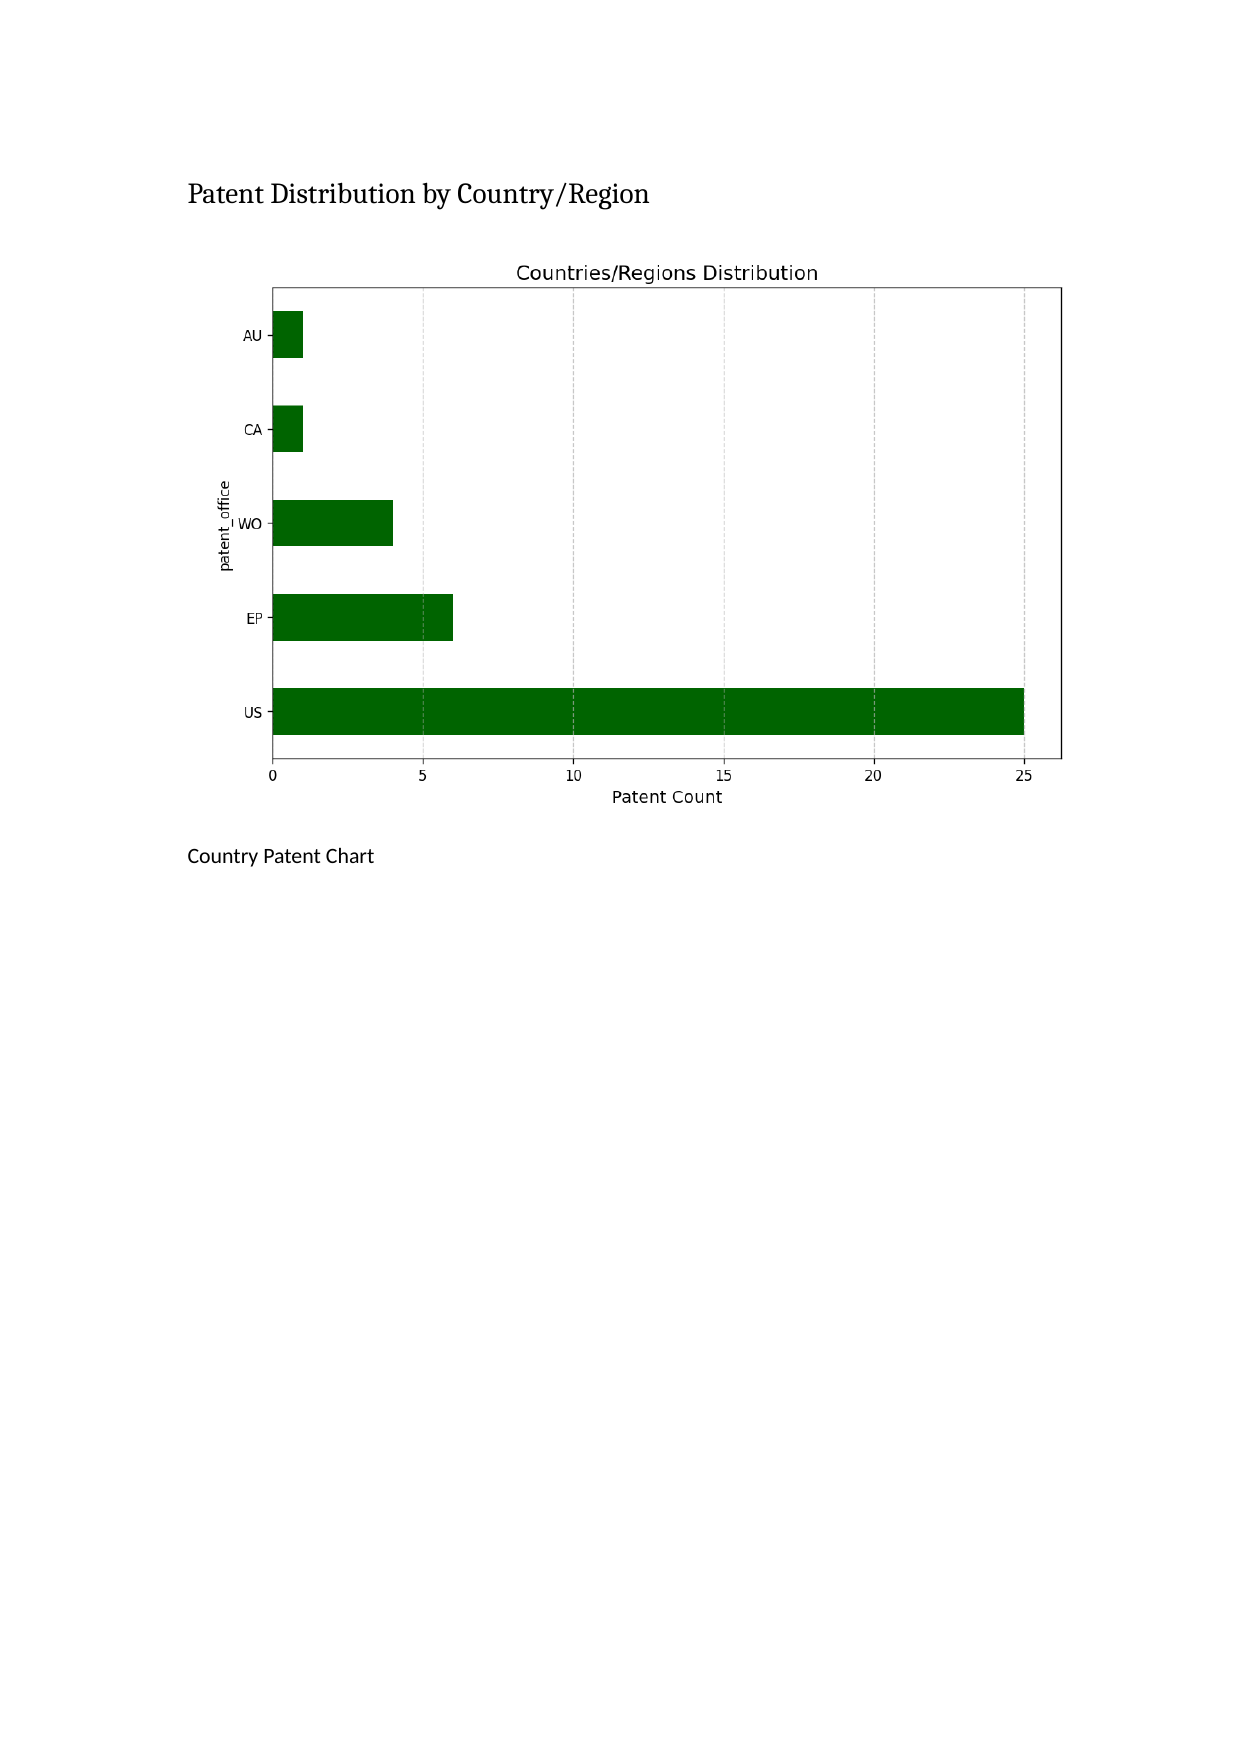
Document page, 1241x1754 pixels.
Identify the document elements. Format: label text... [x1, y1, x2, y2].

subtitle Patent Distribution by Country/Region [187, 162, 1053, 227]
picture [206, 254, 1071, 815]
